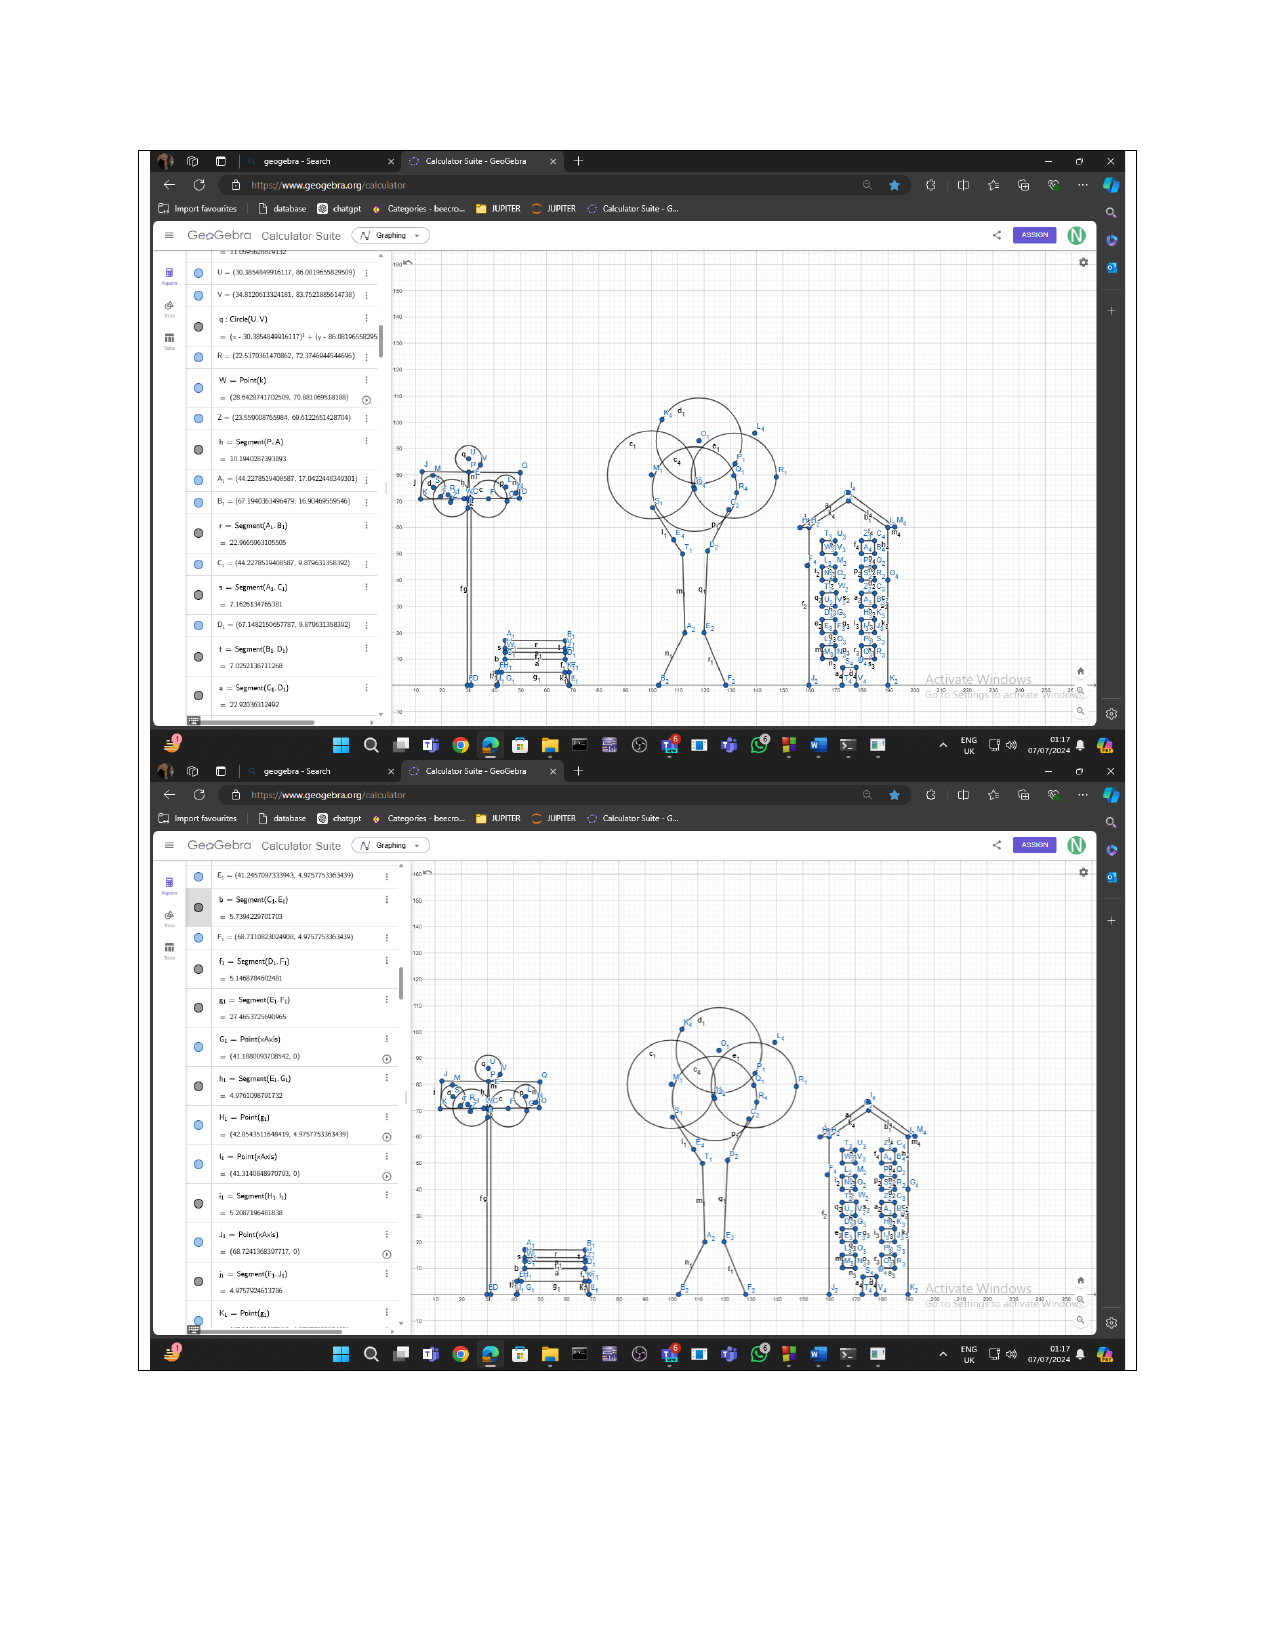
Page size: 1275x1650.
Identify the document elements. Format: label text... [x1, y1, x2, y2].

picture [150, 151, 1125, 1370]
